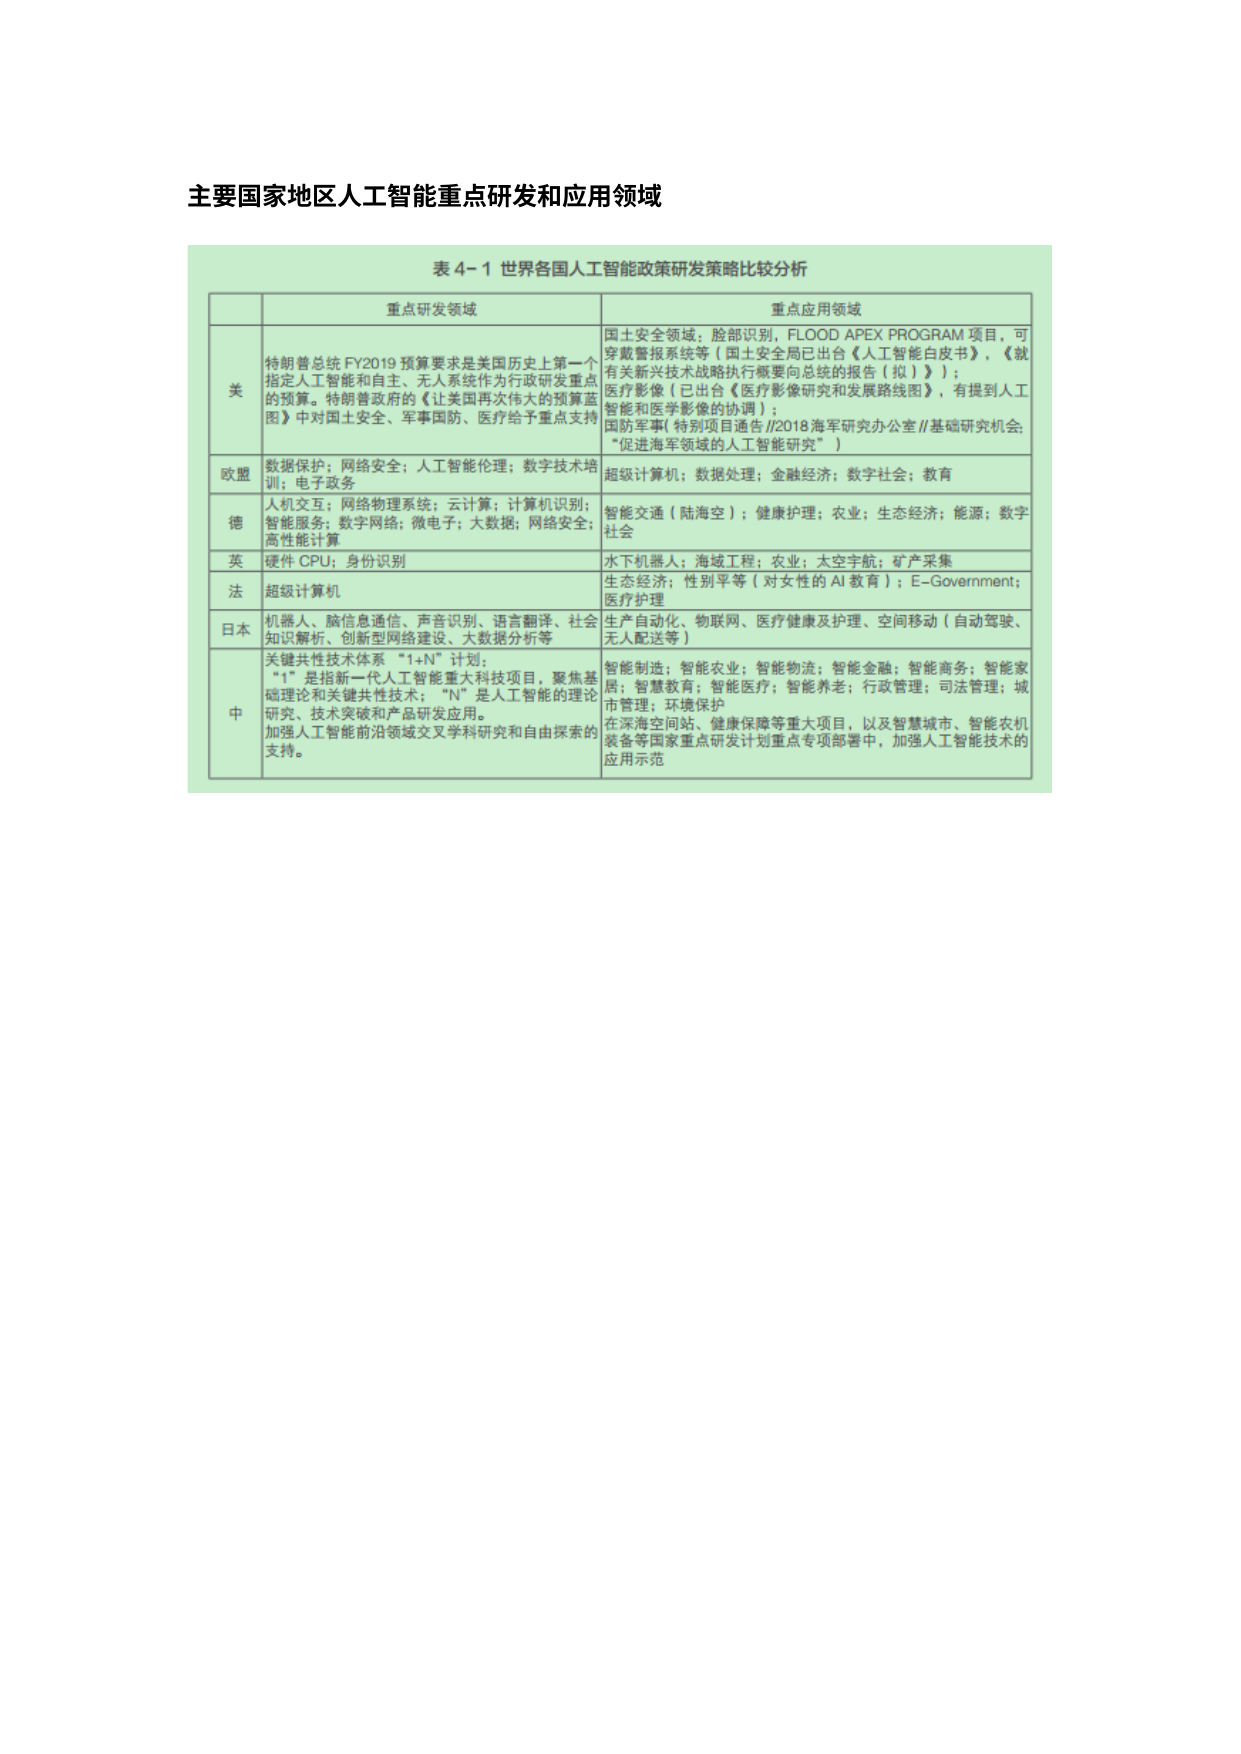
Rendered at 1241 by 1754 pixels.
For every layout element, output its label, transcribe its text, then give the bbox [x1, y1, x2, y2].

subtitle 主要国家地区人工智能重点研发和应用领域 [187, 162, 1053, 227]
picture [187, 245, 1052, 793]
